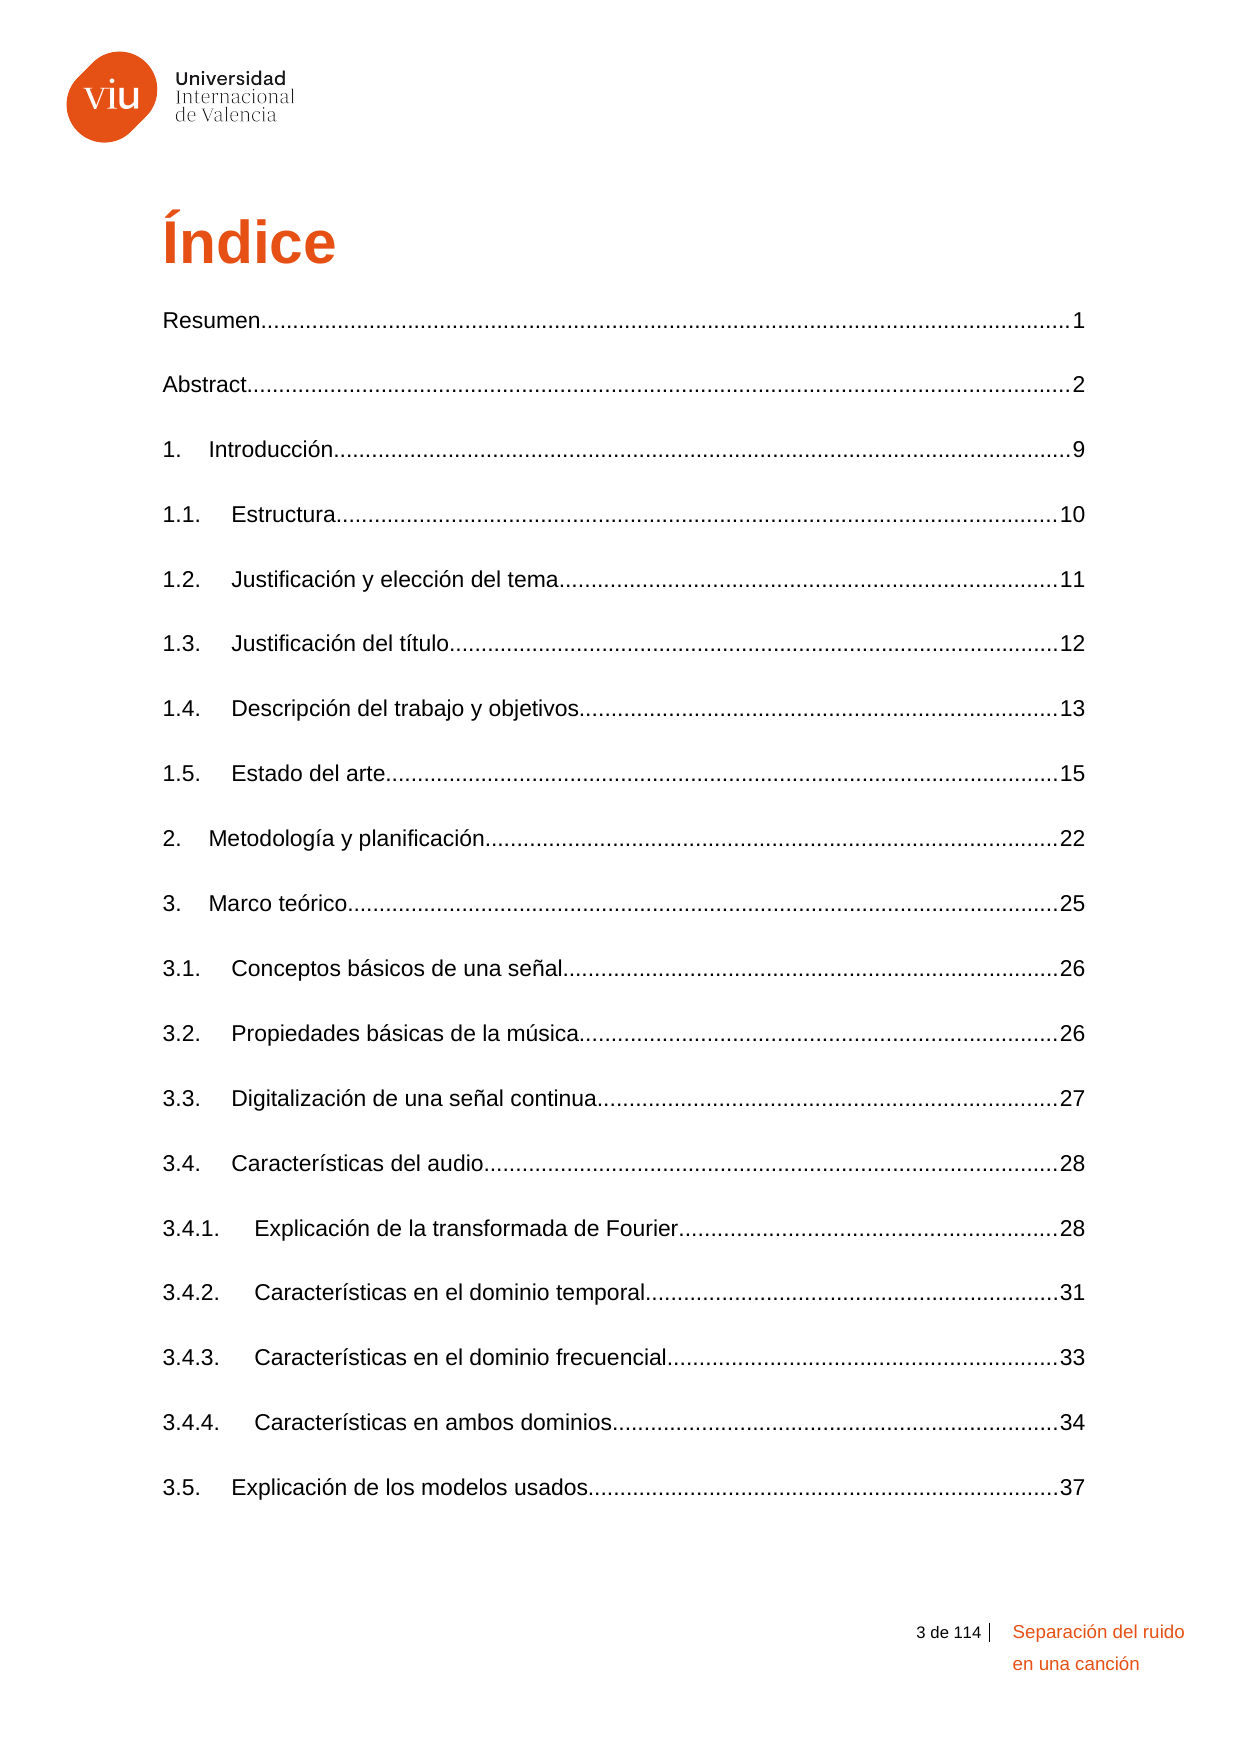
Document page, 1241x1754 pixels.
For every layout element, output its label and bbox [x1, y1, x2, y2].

picture [45, 29, 316, 165]
